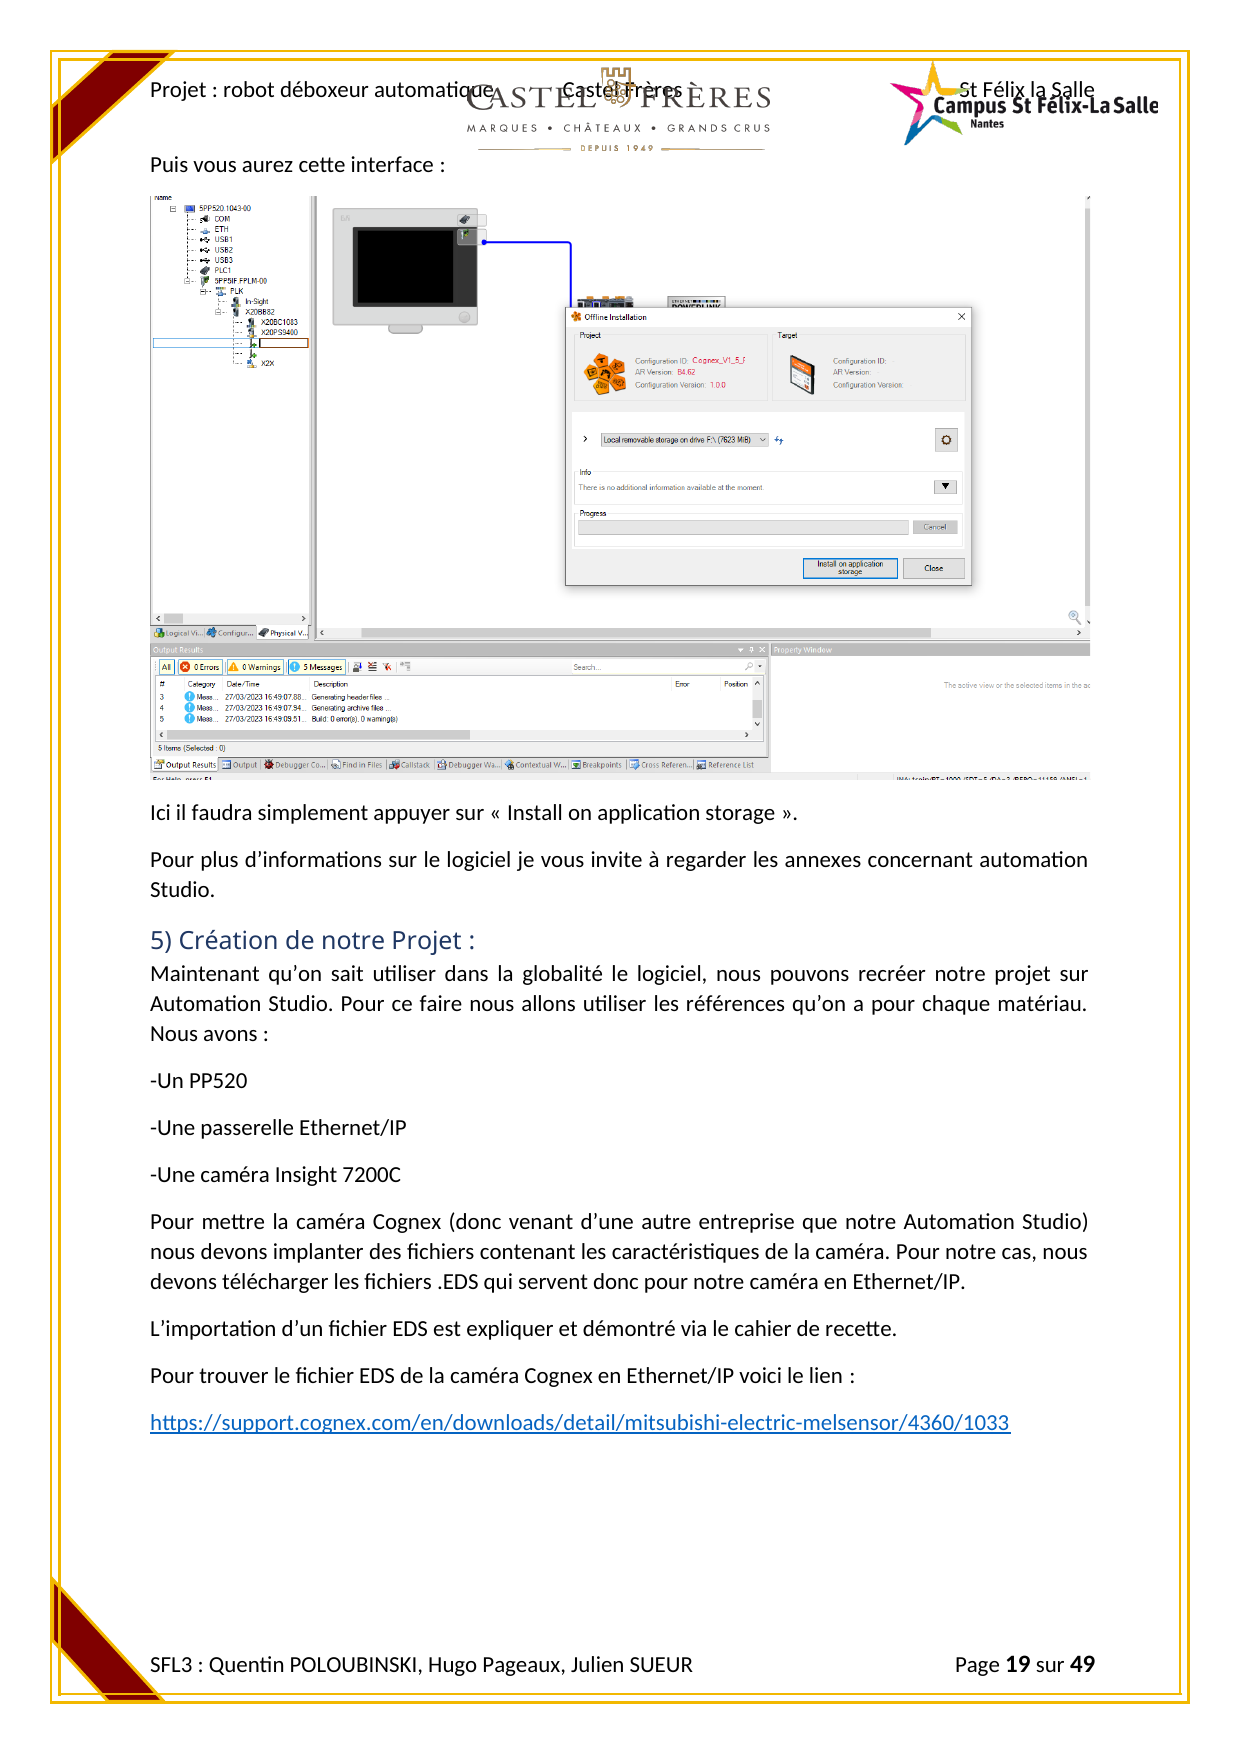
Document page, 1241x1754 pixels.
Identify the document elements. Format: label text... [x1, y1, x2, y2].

text -Une passerelle Ethernet/IP [150, 1113, 1090, 1141]
text https://support.cognex.com/en/downloads/detail/mitsubishi-electric-melsensor/4360/1033 [150, 1408, 1090, 1436]
text Pour plus d’informations sur le logiciel je vous invite à regarder les annexes concernant automation Studio. [150, 845, 1090, 903]
text Maintenant qu’on sait utiliser dans la globalité le logiciel, nous pouvons recréer notre projet sur Automation Studio. Pour ce faire nous allons utiliser les références qu’on a pour chaque matériau. Nous avons : [150, 959, 1090, 1047]
text Ici il faudra simplement appuyer sur « Install on application storage ». [150, 798, 1090, 826]
text -Un PP520 [150, 1066, 1090, 1094]
picture [889, 60, 1158, 145]
picture [150, 196, 1091, 780]
text Puis vous aurez cette interface : [150, 150, 1090, 178]
text Pour mettre la caméra Cognex (donc venant d’une autre entreprise que notre Automation Studio) nous devons implanter des fichiers contenant les caractéristiques de la caméra. Pour notre cas, nous devons télécharger les fichiers .EDS qui servent donc pour notre caméra en Ethernet/IP. [150, 1207, 1090, 1295]
subtitle 5) Création de notre Projet : [150, 922, 1090, 956]
text Pour trouver le fichier EDS de la caméra Cognex en Ethernet/IP voici le lien : [150, 1361, 1090, 1389]
text L’importation d’un fichier EDS est expliquer et démontré via le cahier de recette. [150, 1314, 1090, 1342]
text -Une caméra Insight 7200C [150, 1160, 1090, 1188]
picture [460, 59, 773, 157]
